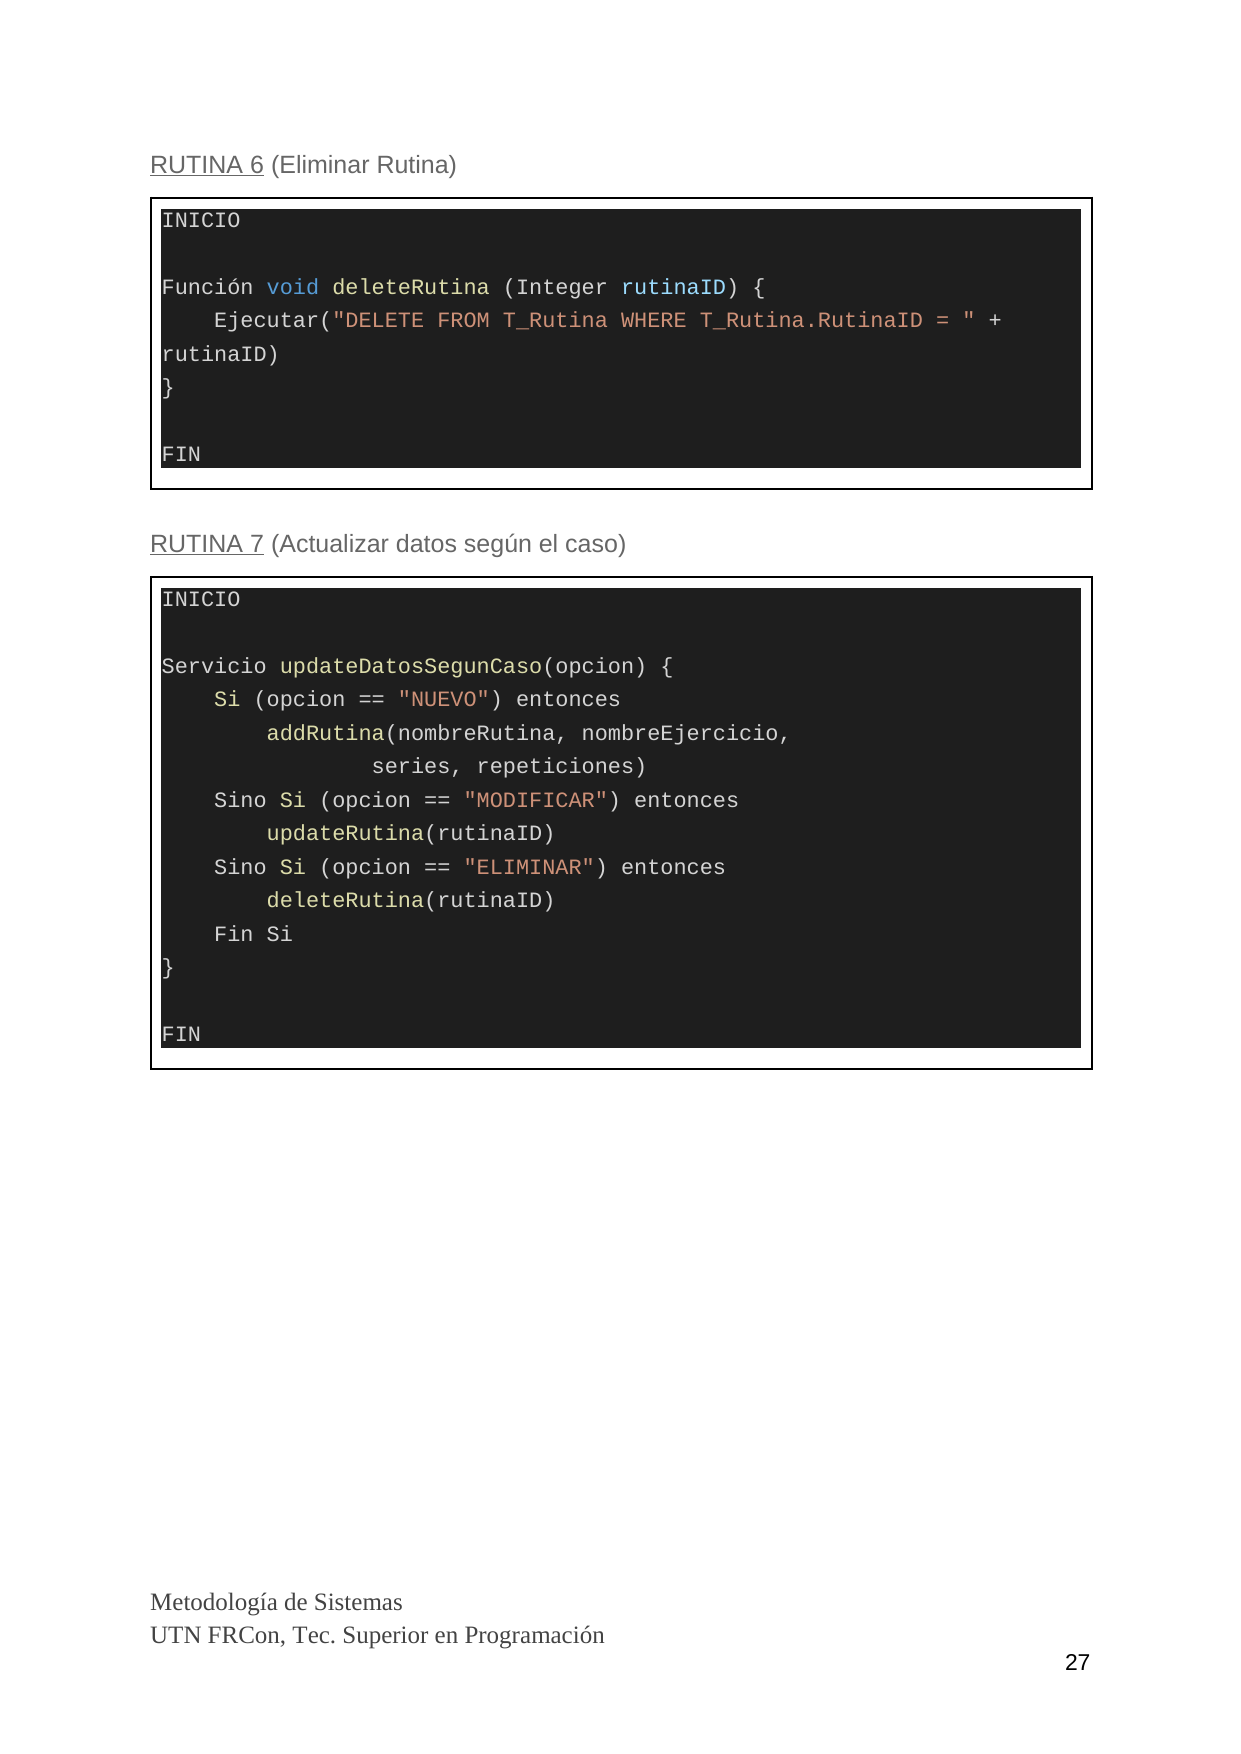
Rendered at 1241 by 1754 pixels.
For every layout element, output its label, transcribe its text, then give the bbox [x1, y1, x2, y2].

table_header INICIO Función void deleteRutina (Integer rutinaID) { Ejecutar("DELETE FROM T_Rutina WHERE T_Rutina.RutinaID = " + rutinaID) } FIN [152, 199, 1091, 488]
subtitle RUTINA 7 (Actualizar datos según el caso) [150, 529, 1090, 558]
subtitle RUTINA 6 (Eliminar Rutina) [150, 150, 1090, 179]
table_header INICIO Servicio updateDatosSegunCaso(opcion) { Si (opcion == "NUEVO") entonces addRutina(nombreRutina, nombreEjercicio, series, repeticiones) Sino Si (opcion == "MODIFICAR") entonces updateRutina(rutinaID) Sino Si (opcion == "ELIMINAR") entonces deleteRutina(rutinaID) Fin Si } FIN [152, 578, 1091, 1067]
